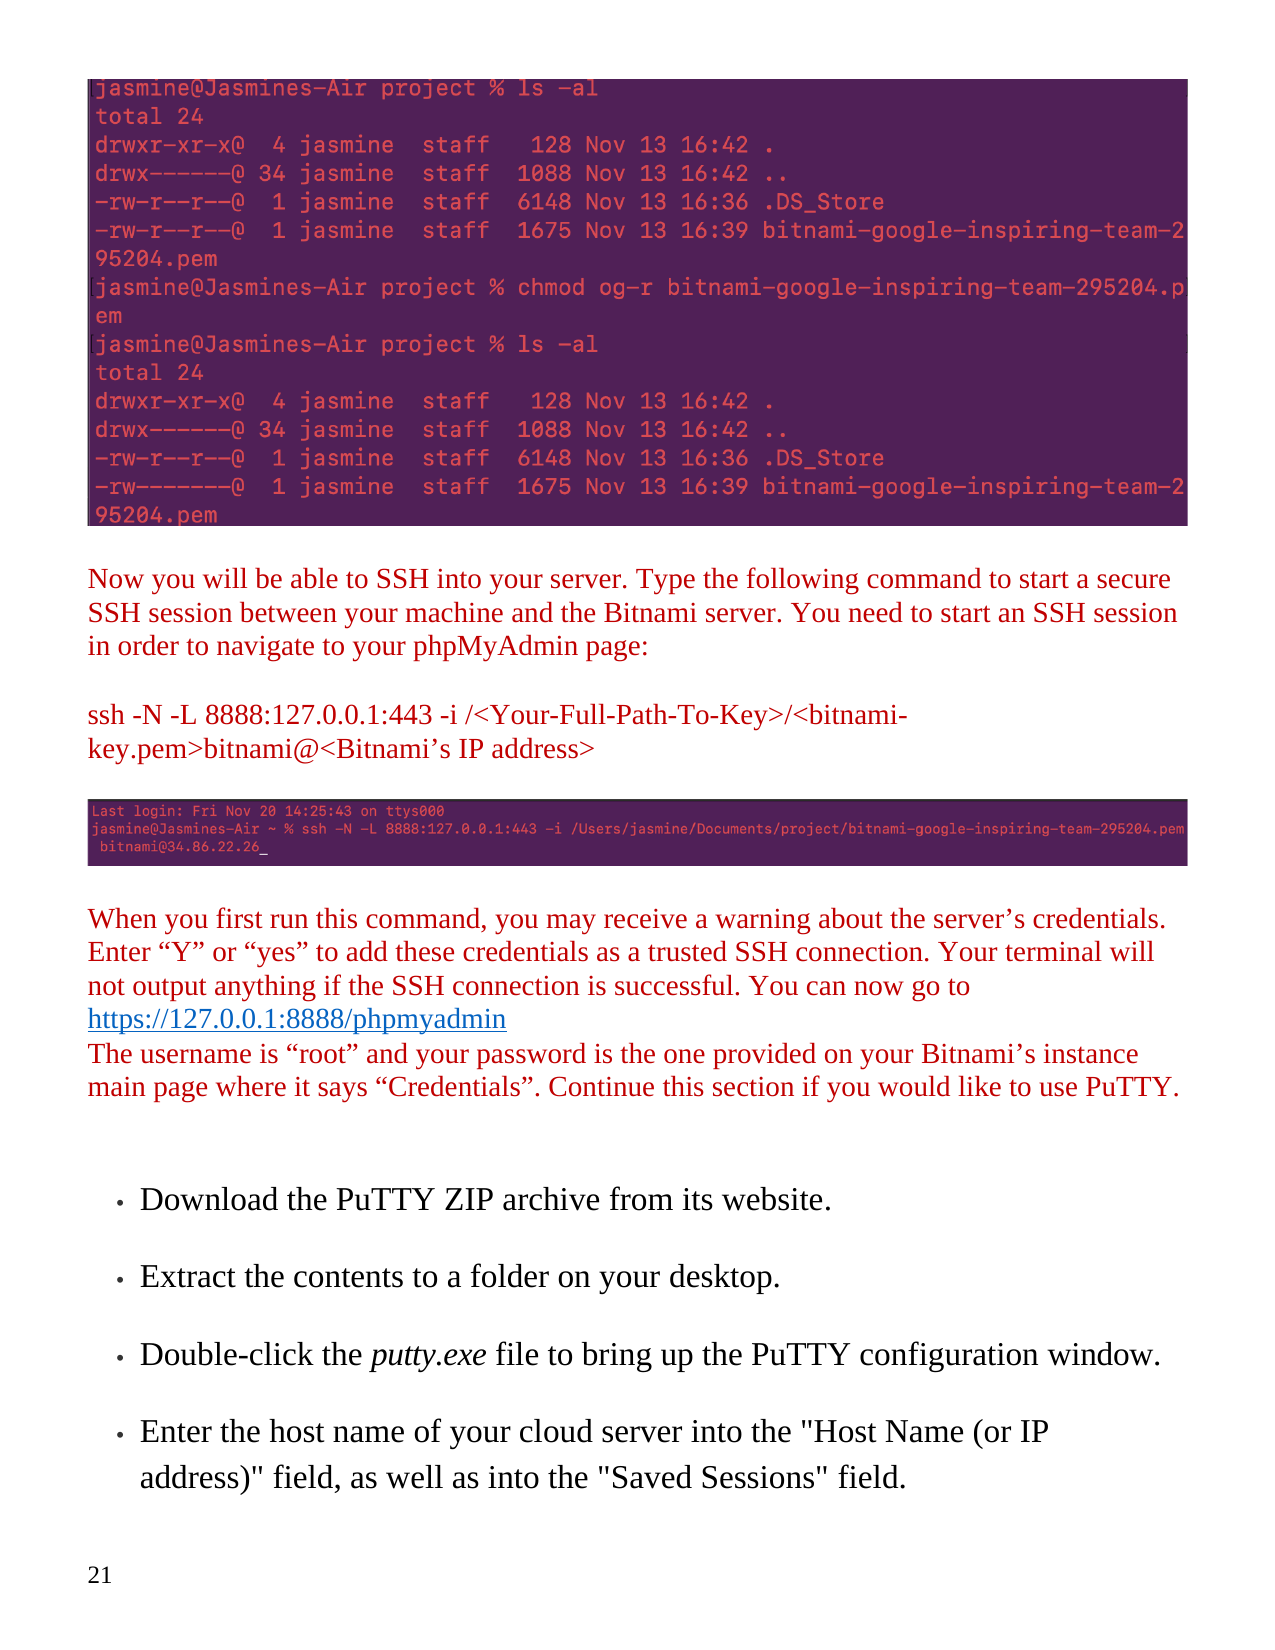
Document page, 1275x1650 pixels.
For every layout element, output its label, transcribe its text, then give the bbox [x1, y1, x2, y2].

list Enter the host name of your cloud server into the "Host Name (or IP address)" field, as well as into the "Saved Sessions" field. [116, 1411, 1175, 1496]
list Extract the contents to a folder on your desktop. [116, 1257, 1187, 1295]
picture [87, 79, 1188, 526]
picture [87, 799, 1188, 866]
list Download the PuTTY ZIP archive from its website. [116, 1179, 1187, 1218]
text Now you will be able to SSH into your server. Type the following command to start a secure SSH session between your machine and the Bitnami server. You need to start an SSH session in order to navigate to your phpMyAdmin page: [87, 561, 1187, 662]
text The username is “root” and your password is the one provided on your Bitnami’s instance main page where it says “Credentials”. Continue this section if you would like to use PuTTY. [87, 1036, 1187, 1103]
text When you first run this command, you may receive a warning about the server’s credentials. Enter “Y” or “yes” to add these credentials as a trusted SSH connection. Your terminal will not output anything if the SSH connection is successful. You can now go to https://127.0.0.1:8888/phpmyadmin [87, 901, 1187, 1035]
text ssh -N -L 8888:127.0.0.1:443 -i /<Your-Full-Path-To-Key>/<bitnami-key.pem>bitnami@<Bitnami’s IP address> [87, 697, 1187, 764]
list Double-click the putty.exe file to bring up the PuTTY configuration window. [116, 1334, 1187, 1372]
